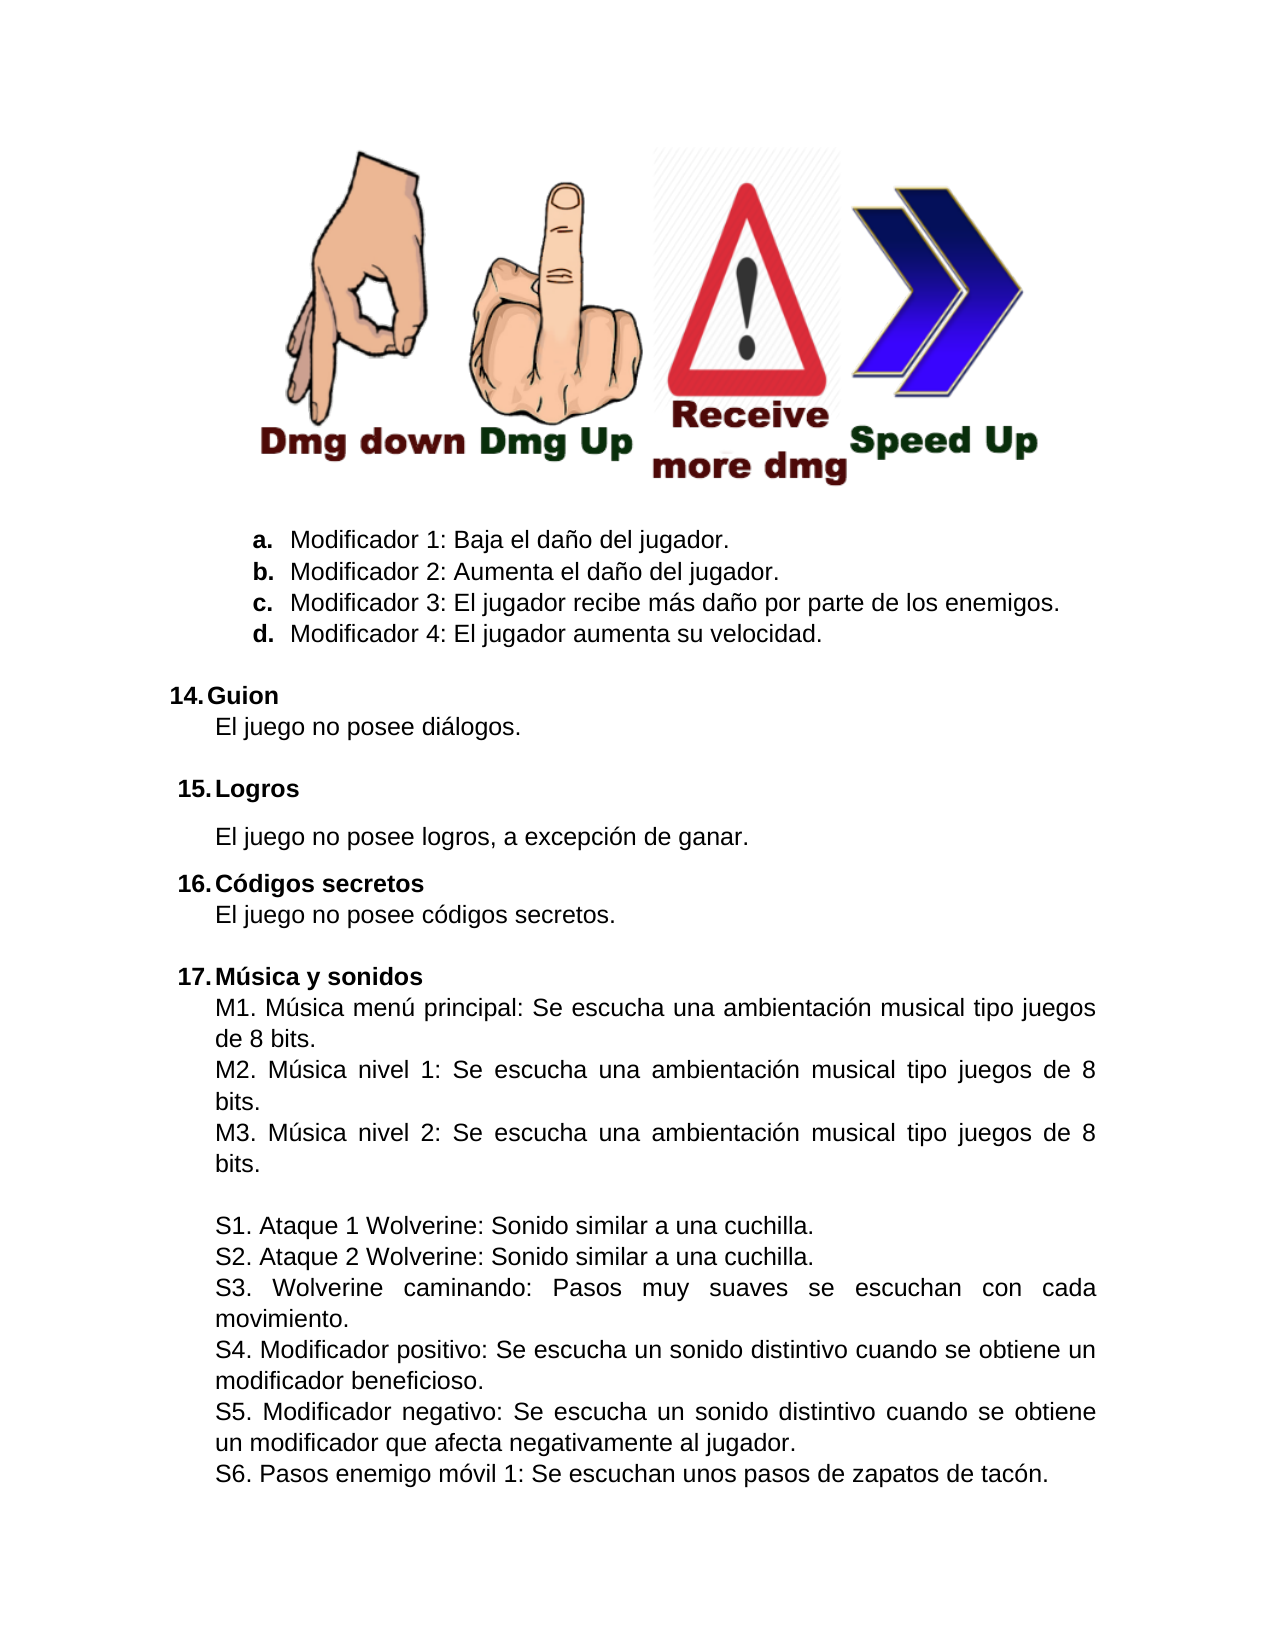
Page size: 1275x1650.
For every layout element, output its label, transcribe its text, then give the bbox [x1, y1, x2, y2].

list S2. Ataque 2 Wolverine: Sonido similar a una cuchilla. [215, 1242, 1098, 1270]
list Modificador 3: El jugador recibe más daño por parte de los enemigos. [252, 587, 1098, 616]
list El juego no posee códigos secretos. [215, 900, 1098, 929]
list M2. Música nivel 1: Se escucha una ambientación musical tipo juegos de 8 bits. [215, 1055, 1098, 1115]
list Modificador 4: El jugador aumenta su velocidad. [252, 618, 1098, 647]
text El juego no posee logros, a excepción de ganar. [215, 821, 1098, 850]
list Modificador 2: Aumenta el daño del jugador. [252, 556, 1098, 585]
list Logros [177, 774, 1098, 802]
list Música y sonidos [177, 962, 1098, 991]
list Códigos secretos [177, 869, 1098, 898]
list Modificador 1: Baja el daño del jugador. [252, 525, 1098, 554]
list M3. Música nivel 2: Se escucha una ambientación musical tipo juegos de 8 bits. [215, 1117, 1098, 1177]
picture [206, 147, 1128, 524]
list S5. Modificador negativo: Se escucha un sonido distintivo cuando se obtiene un modificador que afecta negativamente al jugador. [215, 1397, 1098, 1457]
list S1. Ataque 1 Wolverine: Sonido similar a una cuchilla. [215, 1211, 1098, 1239]
list El juego no posee diálogos. [215, 712, 1098, 740]
list S4. Modificador positivo: Se escucha un sonido distintivo cuando se obtiene un modificador beneficioso. [215, 1335, 1098, 1394]
list Guion [169, 681, 1098, 709]
list S6. Pasos enemigo móvil 1: Se escuchan unos pasos de zapatos de tacón. [215, 1459, 1098, 1488]
list S3. Wolverine caminando: Pasos muy suaves se escuchan con cada movimiento. [215, 1273, 1098, 1332]
list M1. Música menú principal: Se escucha una ambientación musical tipo juegos de 8 bits. [215, 993, 1098, 1053]
